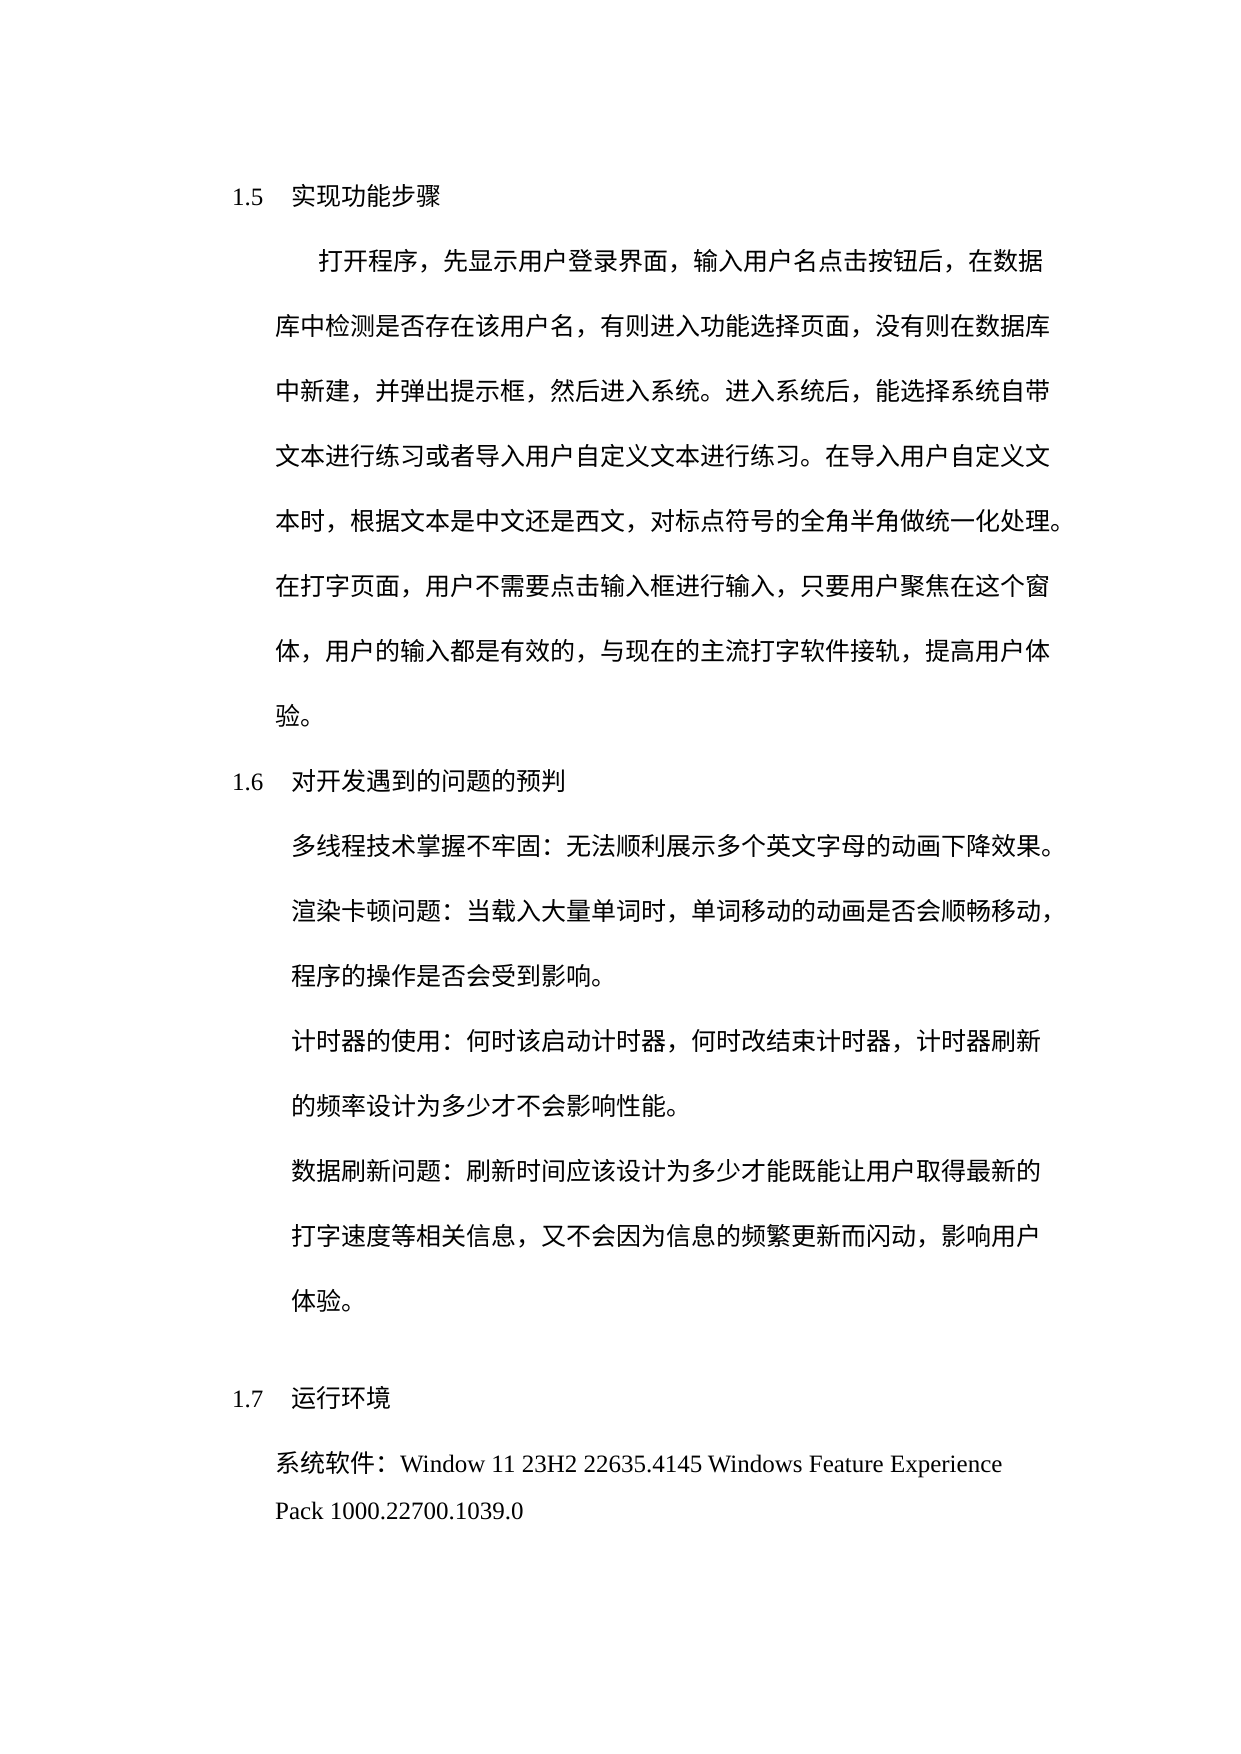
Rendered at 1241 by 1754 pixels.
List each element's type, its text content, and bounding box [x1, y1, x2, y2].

list 对开发遇到的问题的预判 [232, 747, 1053, 812]
list 实现功能步骤 [232, 162, 1053, 227]
list 多线程技术掌握不牢固：无法顺利展示多个英文字母的动画下降效果。 [291, 812, 1053, 877]
list 打开程序，先显示用户登录界面，输入用户名点击按钮后，在数据库中检测是否存在该用户名，有则进入功能选择页面，没有则在数据库中新建，并弹出提示框，然后进入系统。进入系统后，能选择系统自带文本进行练习或者导入用户自定义文本进行练习。在导入用户自定义文本时，根据文本是中文还是西文，对标点符号的全角半角做统一化处理。在打字页面，用户不需要点击输入框进行输入，只要用户聚焦在这个窗体，用户的输入都是有效的，与现在的主流打字软件接轨，提高用户体验。 [275, 227, 1053, 747]
list 渲染卡顿问题：当载入大量单词时，单词移动的动画是否会顺畅移动，程序的操作是否会受到影响。 [291, 877, 1053, 1007]
list 计时器的使用：何时该启动计时器，何时改结束计时器，计时器刷新的频率设计为多少才不会影响性能。 [291, 1007, 1053, 1137]
list 运行环境 [232, 1364, 1053, 1429]
list 数据刷新问题：刷新时间应该设计为多少才能既能让用户取得最新的打字速度等相关信息，又不会因为信息的频繁更新而闪动，影响用户体验。 [291, 1137, 1053, 1332]
text 系统软件：Window 11 23H2 22635.4145 Windows Feature Experience Pack 1000.22700.1039.0 [275, 1429, 1053, 1527]
